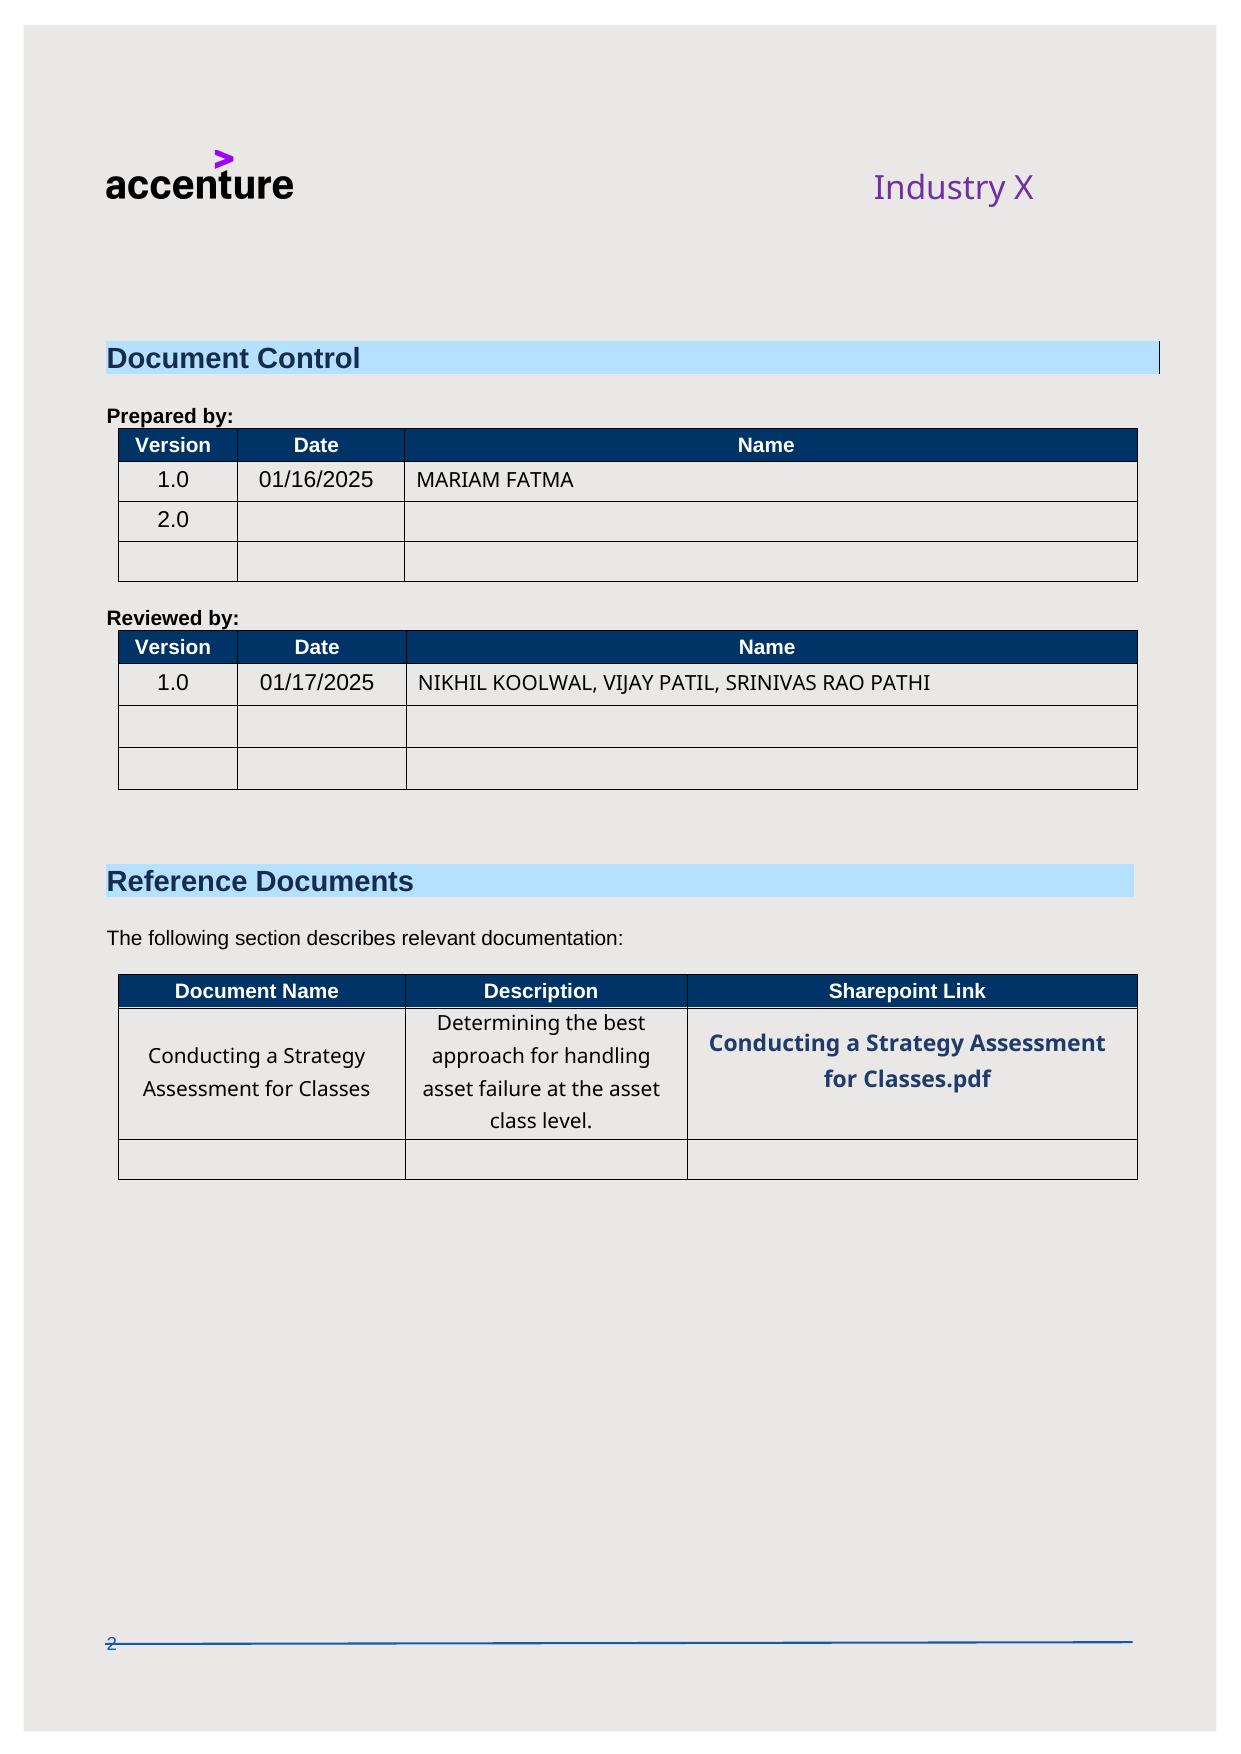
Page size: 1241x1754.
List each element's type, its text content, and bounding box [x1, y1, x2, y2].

table_cell Conducting a Strategy Assessment for Classes [119, 1009, 405, 1139]
table_cell 1.0 [119, 664, 237, 705]
table_cell Determining the best approach for handling asset failure at the asset class level. [406, 1009, 687, 1139]
table_cell NIKHIL KOOLWAL, VIJAY PATIL, SRINIVAS RAO PATHI [407, 664, 1137, 705]
table_cell [407, 748, 1137, 789]
subtitle Reviewed by: [106, 606, 1134, 629]
table_cell [238, 542, 404, 581]
subtitle Prepared by: [106, 403, 1134, 427]
table_cell [119, 542, 237, 581]
table_header Version [119, 631, 237, 663]
table_cell [119, 706, 237, 747]
table_header Sharepoint Link [688, 975, 1137, 1007]
subtitle Reference Documents [106, 864, 1134, 897]
subtitle Document Control [106, 341, 1159, 374]
table_cell 01/17/2025 [238, 664, 406, 705]
table_cell [119, 748, 237, 789]
table_cell 1.0 [119, 462, 237, 501]
table_cell 01/16/2025 [238, 462, 404, 501]
table_cell [238, 706, 406, 747]
table_header Name [405, 429, 1137, 461]
table_header Date [238, 631, 406, 663]
table_header Date [238, 429, 404, 461]
table_cell [688, 1140, 1137, 1179]
table_header Description [406, 975, 687, 1007]
table_header Version [119, 429, 237, 461]
text The following section describes relevant documentation: [106, 926, 1134, 950]
table_cell [407, 706, 1137, 747]
table_cell 2.0 [119, 502, 237, 541]
table_header Name [407, 631, 1137, 663]
table_cell [406, 1140, 687, 1179]
table_cell [238, 502, 404, 541]
table_cell [119, 1140, 405, 1179]
table_cell [405, 502, 1137, 541]
table_cell MARIAM FATMA [405, 462, 1137, 501]
table_header Document Name [119, 975, 405, 1007]
table_cell [405, 542, 1137, 581]
table_cell Conducting a Strategy Assessment for Classes.pdf [688, 1009, 1137, 1139]
table_cell [238, 748, 406, 789]
picture [106, 150, 293, 199]
